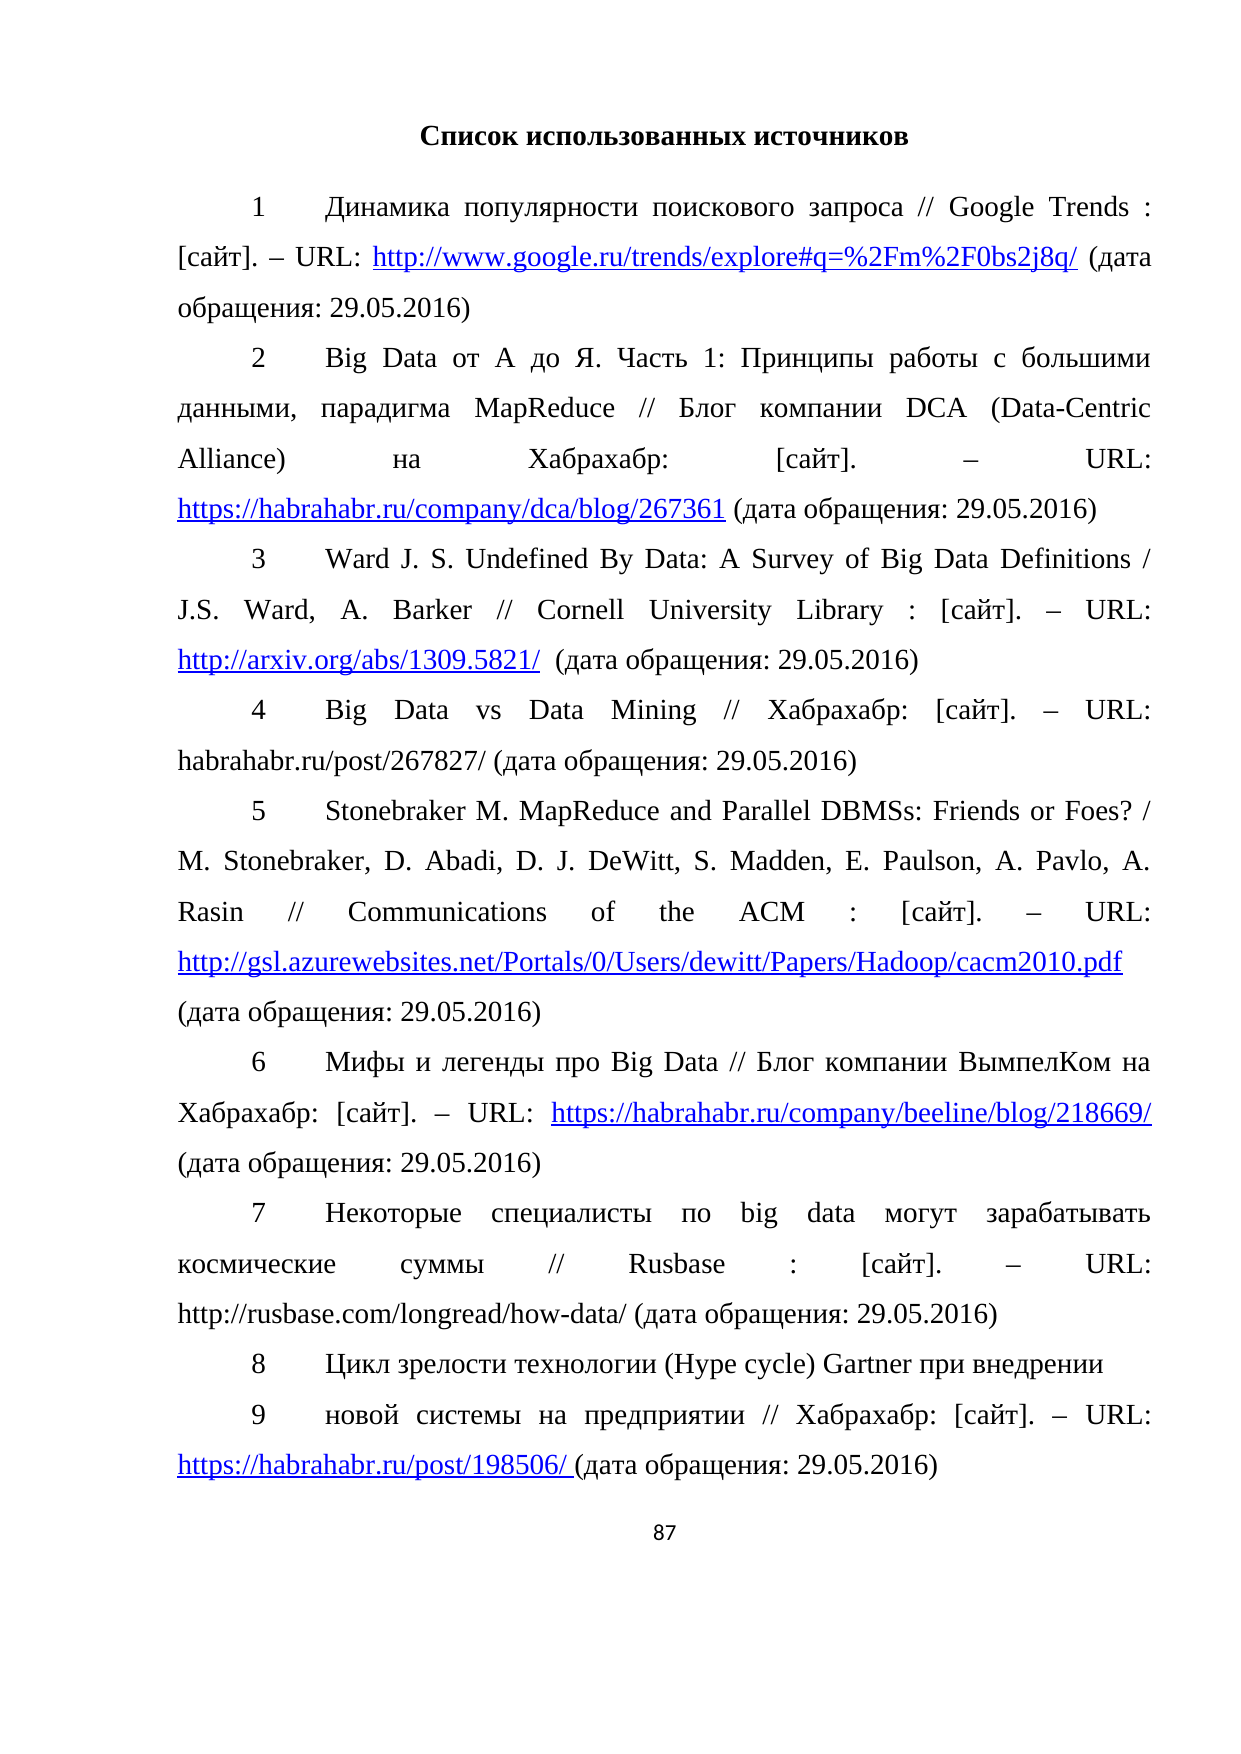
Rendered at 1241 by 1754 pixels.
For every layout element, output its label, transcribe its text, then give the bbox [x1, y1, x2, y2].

text новой системы на предприятии // Хабрахабр: [сайт]. – URL: https://habrahabr.ru/post/198506/ (дата обращения: 29.05.2016) [177, 1397, 1152, 1481]
text Big Data vs Data Mining // Хабрахабр: [сайт]. – URL: habrahabr.ru/post/267827/ (дата обращения: 29.05.2016) [177, 692, 1152, 776]
text Цикл зрелости технологии (Hype cycle) Gartner при внедрении [177, 1346, 1152, 1380]
text Список использованных источников [177, 118, 1152, 152]
text Мифы и легенды про Big Data // Блог компании ВымпелКом на Хабрахабр: [сайт]. – URL: https://habrahabr.ru/company/beeline/blog/218669/ (дата обращения: 29.05.2016) [177, 1044, 1152, 1179]
text Динамика популярности поискового запроса // Google Trends : [сайт]. – URL: http://www.google.ru/trends/explore#q=%2Fm%2F0bs2j8q/ (дата обращения: 29.05.2016) [177, 189, 1152, 323]
text Big Data от А до Я. Часть 1: Принципы работы с большими данными, парадигма MapReduce // Блог компании DCA (Data-Centric Alliance) на Хабрахабр: [сайт]. – URL: https://habrahabr.ru/company/dca/blog/267361 (дата обращения: 29.05.2016) [177, 340, 1152, 525]
text Stonebraker M. MapReduce and Parallel DBMSs: Friends or Foes? / M. Stonebraker, D. Abadi, D. J. DeWitt, S. Madden, E. Paulson, A. Pavlo, A. Rasin // Communications of the ACM : [сайт]. – URL: http://gsl.azurewebsites.net/Portals/0/Users/dewitt/Papers/Hadoop/cacm2010.pdf (дата обращения: 29.05.2016) [177, 793, 1152, 1028]
text Некоторые специалисты по big data могут зарабатывать космические суммы // Rusbase : [сайт]. – URL: http://rusbase.com/longread/how-data/ (дата обращения: 29.05.2016) [177, 1196, 1152, 1330]
text Ward J. S. Undefined By Data: A Survey of Big Data Definitions / J.S. Ward, A. Barker // Cornell University Library : [сайт]. – URL: http://arxiv.org/abs/1309.5821/ (дата обращения: 29.05.2016) [177, 541, 1152, 676]
